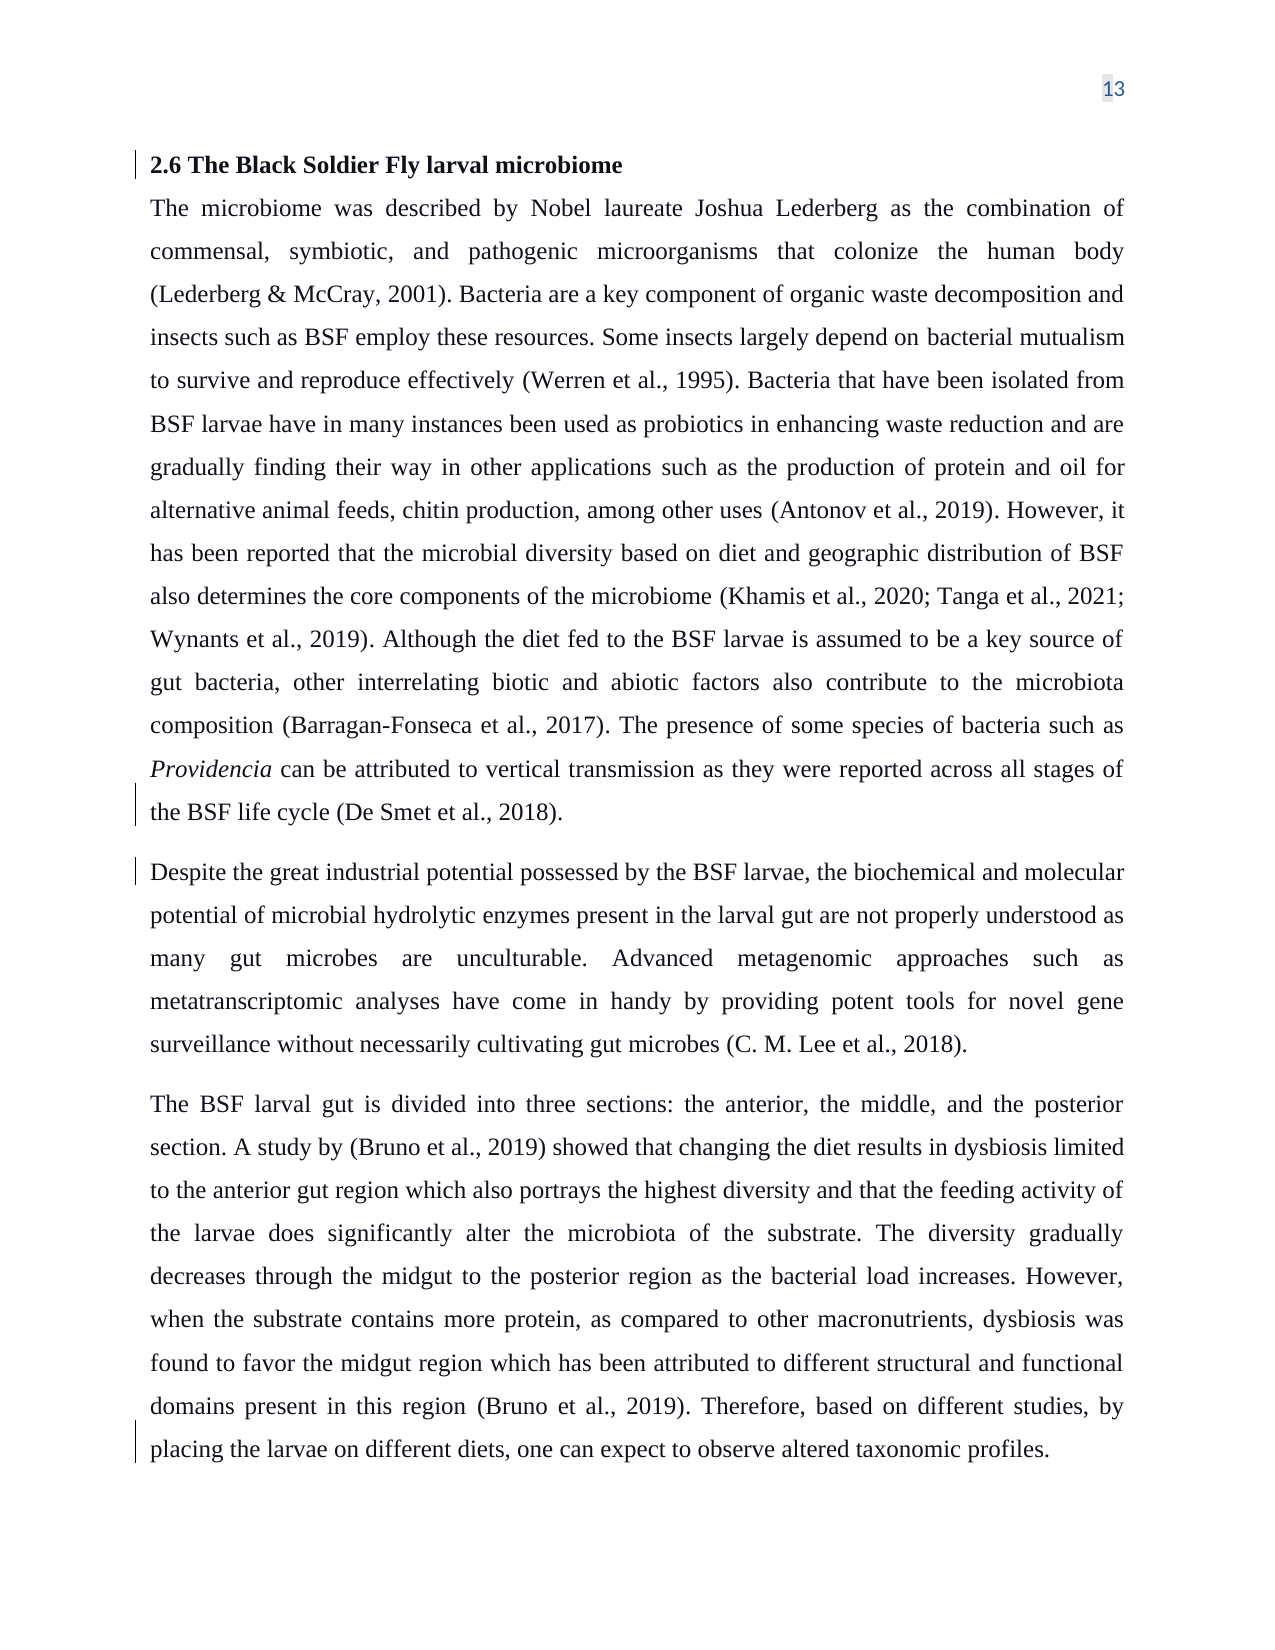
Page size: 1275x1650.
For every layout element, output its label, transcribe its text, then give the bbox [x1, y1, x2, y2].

text Despite the great industrial potential possessed by the BSF larvae, the biochemical and molecular potential of microbial hydrolytic enzymes present in the larval gut are not properly understood as many gut microbes are unculturable. Advanced metagenomic approaches such as metatranscriptomic analyses have come in handy by providing potent tools for novel gene surveillance without necessarily cultivating gut microbes (C. M. Lee et al., 2018). [150, 857, 1125, 1058]
text The BSF larval gut is divided into three sections: the anterior, the middle, and the posterior section. A study by (Bruno et al., 2019) showed that changing the diet results in dysbiosis limited to the anterior gut region which also portrays the highest diversity and that the feeding activity of the larvae does significantly alter the microbiota of the substrate. The diversity gradually decreases through the midgut to the posterior region as the bacterial load increases. However, when the substrate contains more protein, as compared to other macronutrients, dysbiosis was found to favor the midgut region which has been attributed to different structural and functional domains present in this region (Bruno et al., 2019). Therefore, based on different studies, by placing the larvae on different diets, one can expect to observe altered taxonomic profiles. [150, 1089, 1125, 1463]
text The microbiome was described by Nobel laureate Joshua Lederberg as the combination of commensal, symbiotic, and pathogenic microorganisms that colonize the human body (Lederberg & McCray, 2001). Bacteria are a key component of organic waste decomposition and insects such as BSF employ these resources. Some insects largely depend on bacterial mutualism to survive and reproduce effectively (Werren et al., 1995). Bacteria that have been isolated from BSF larvae have in many instances been used as probiotics in enhancing waste reduction and are gradually finding their way in other applications such as the production of protein and oil for alternative animal feeds, chitin production, among other uses (Antonov et al., 2019). However, it has been reported that the microbial diversity based on diet and geographic distribution of BSF also determines the core components of the microbiome (Khamis et al., 2020; Tanga et al., 2021; Wynants et al., 2019). Although the diet fed to the BSF larvae is assumed to be a key source of gut bacteria, other interrelating biotic and abiotic factors also contribute to the microbiota composition (Barragan-Fonseca et al., 2017). The presence of some species of bacteria such as Providencia can be attributed to vertical transmission as they were reported across all stages of the BSF life cycle (De Smet et al., 2018). [150, 193, 1125, 826]
subtitle 2.6 The Black Soldier Fly larval microbiome [150, 150, 1125, 179]
